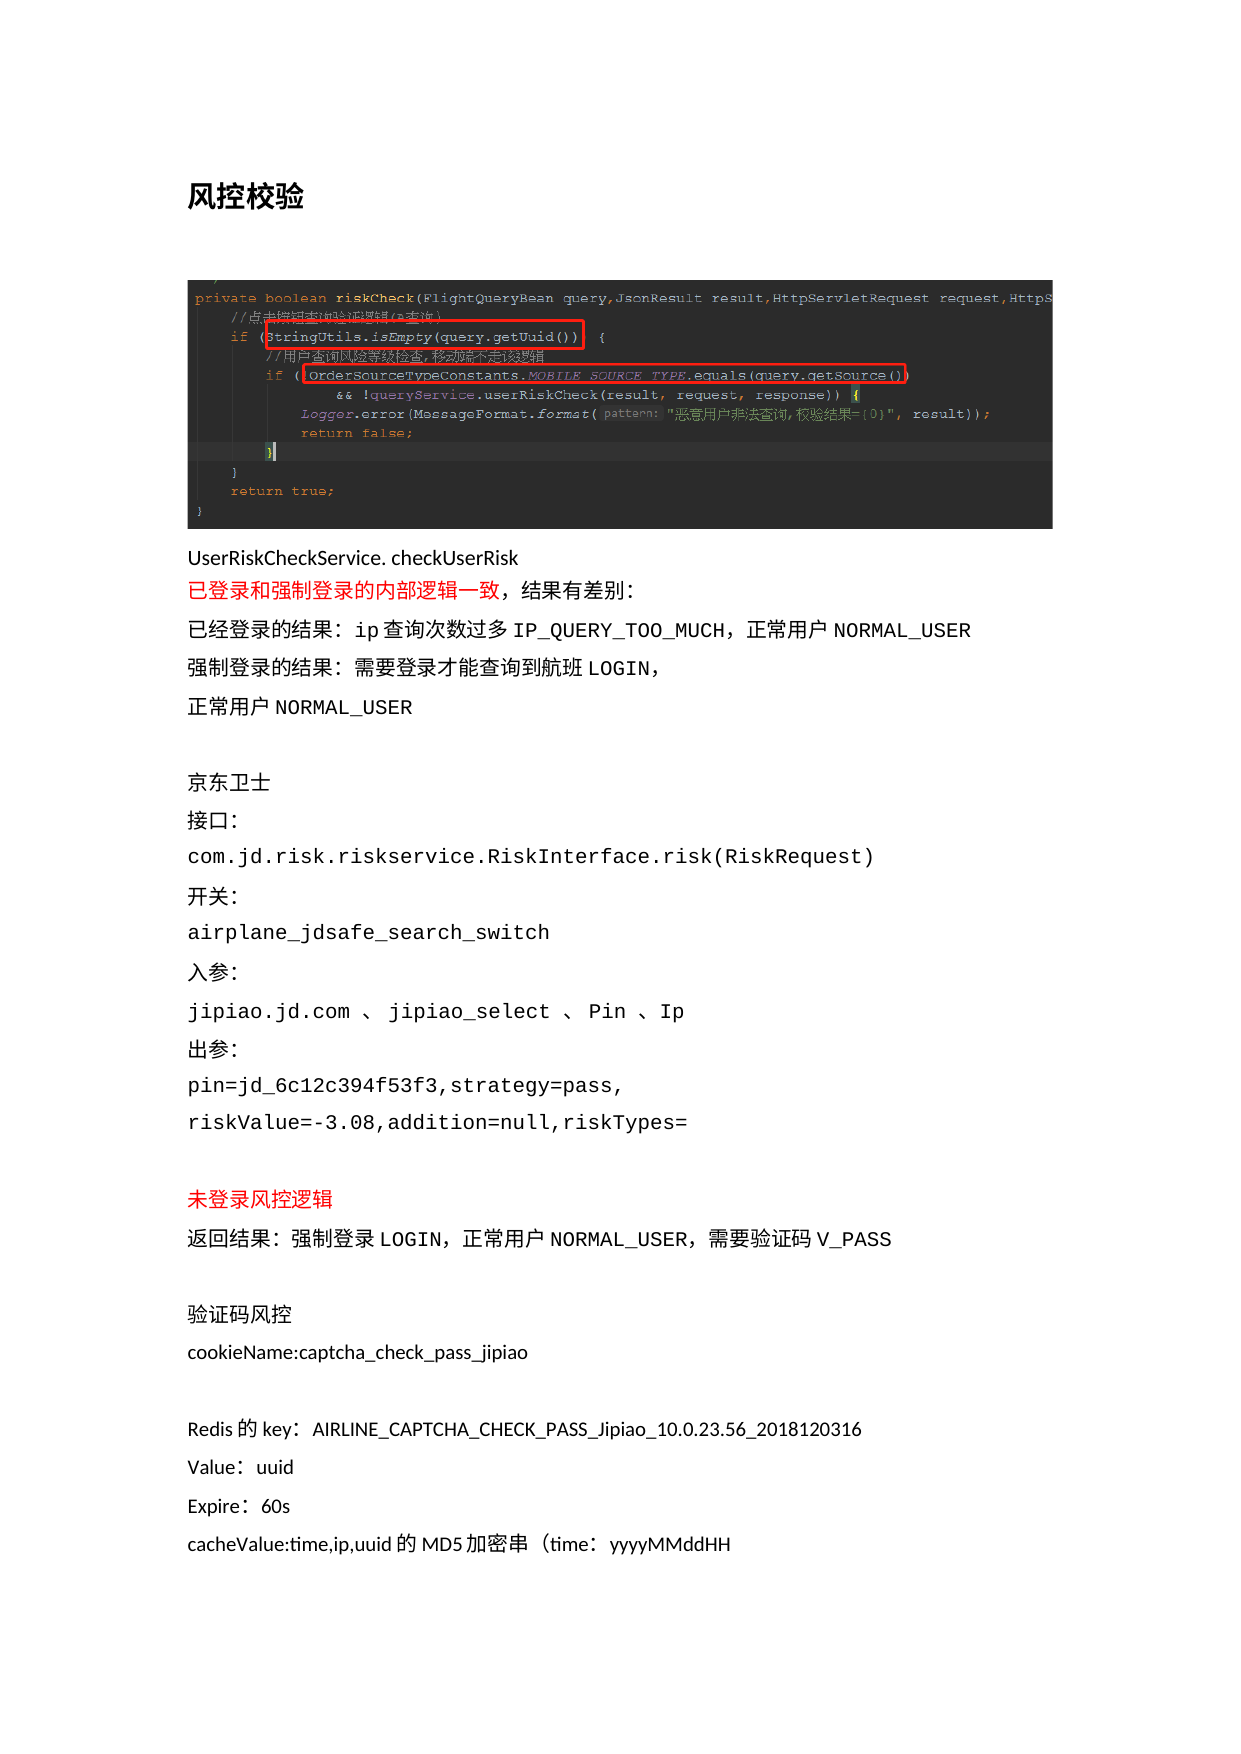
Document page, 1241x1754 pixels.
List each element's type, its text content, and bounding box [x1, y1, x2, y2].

text 返回结果：强制登录LOGIN，正常用户NORMAL_USER，需要验证码V_PASS [187, 1221, 1053, 1253]
text 未登录风控逻辑 [187, 1182, 1053, 1215]
text 京东卫士 [187, 765, 1053, 797]
text Expire：60s [187, 1488, 1053, 1521]
text 已经登录的结果：ip查询次数过多IP_QUERY_TOO_MUCH，正常用户NORMAL_USER [187, 612, 1053, 644]
text cacheValue:time,ip,uuid的MD5加密串（time：yyyyMMddHH [187, 1527, 1053, 1559]
text com.jd.risk.riskservice.RiskInterface.risk(RiskRequest) [187, 842, 1053, 874]
text airplane_jdsafe_search_switch [187, 917, 1053, 950]
text 已登录和强制登录的内部逻辑一致，结果有差别： [187, 573, 1053, 606]
text Redis的key：AIRLINE_CAPTCHA_CHECK_PASS_Jipiao_10.0.23.56_2018120316 [187, 1411, 1053, 1443]
text cookieName:captcha_check_pass_jipiao [187, 1336, 1053, 1368]
subtitle 风控校验 [187, 162, 1053, 227]
text 开关： [187, 879, 1053, 911]
text pin=jd_6c12c394f53f3,strategy=pass, [187, 1070, 1053, 1103]
text riskValue=-3.08,addition=null,riskTypes= [187, 1107, 1053, 1140]
text UserRiskCheckService. checkUserRisk [187, 541, 1053, 573]
text 接口： [187, 803, 1053, 836]
text 出参： [187, 1032, 1053, 1064]
text 强制登录的结果：需要登录才能查询到航班LOGIN， [187, 650, 1053, 683]
text 验证码风控 [187, 1297, 1053, 1330]
text 入参： [187, 955, 1053, 987]
text Value：uuid [187, 1449, 1053, 1482]
text 正常用户NORMAL_USER [187, 689, 1053, 721]
picture [187, 280, 1053, 529]
text jipiao.jd.com 、 jipiao_select 、 Pin 、Ip [187, 993, 1053, 1026]
